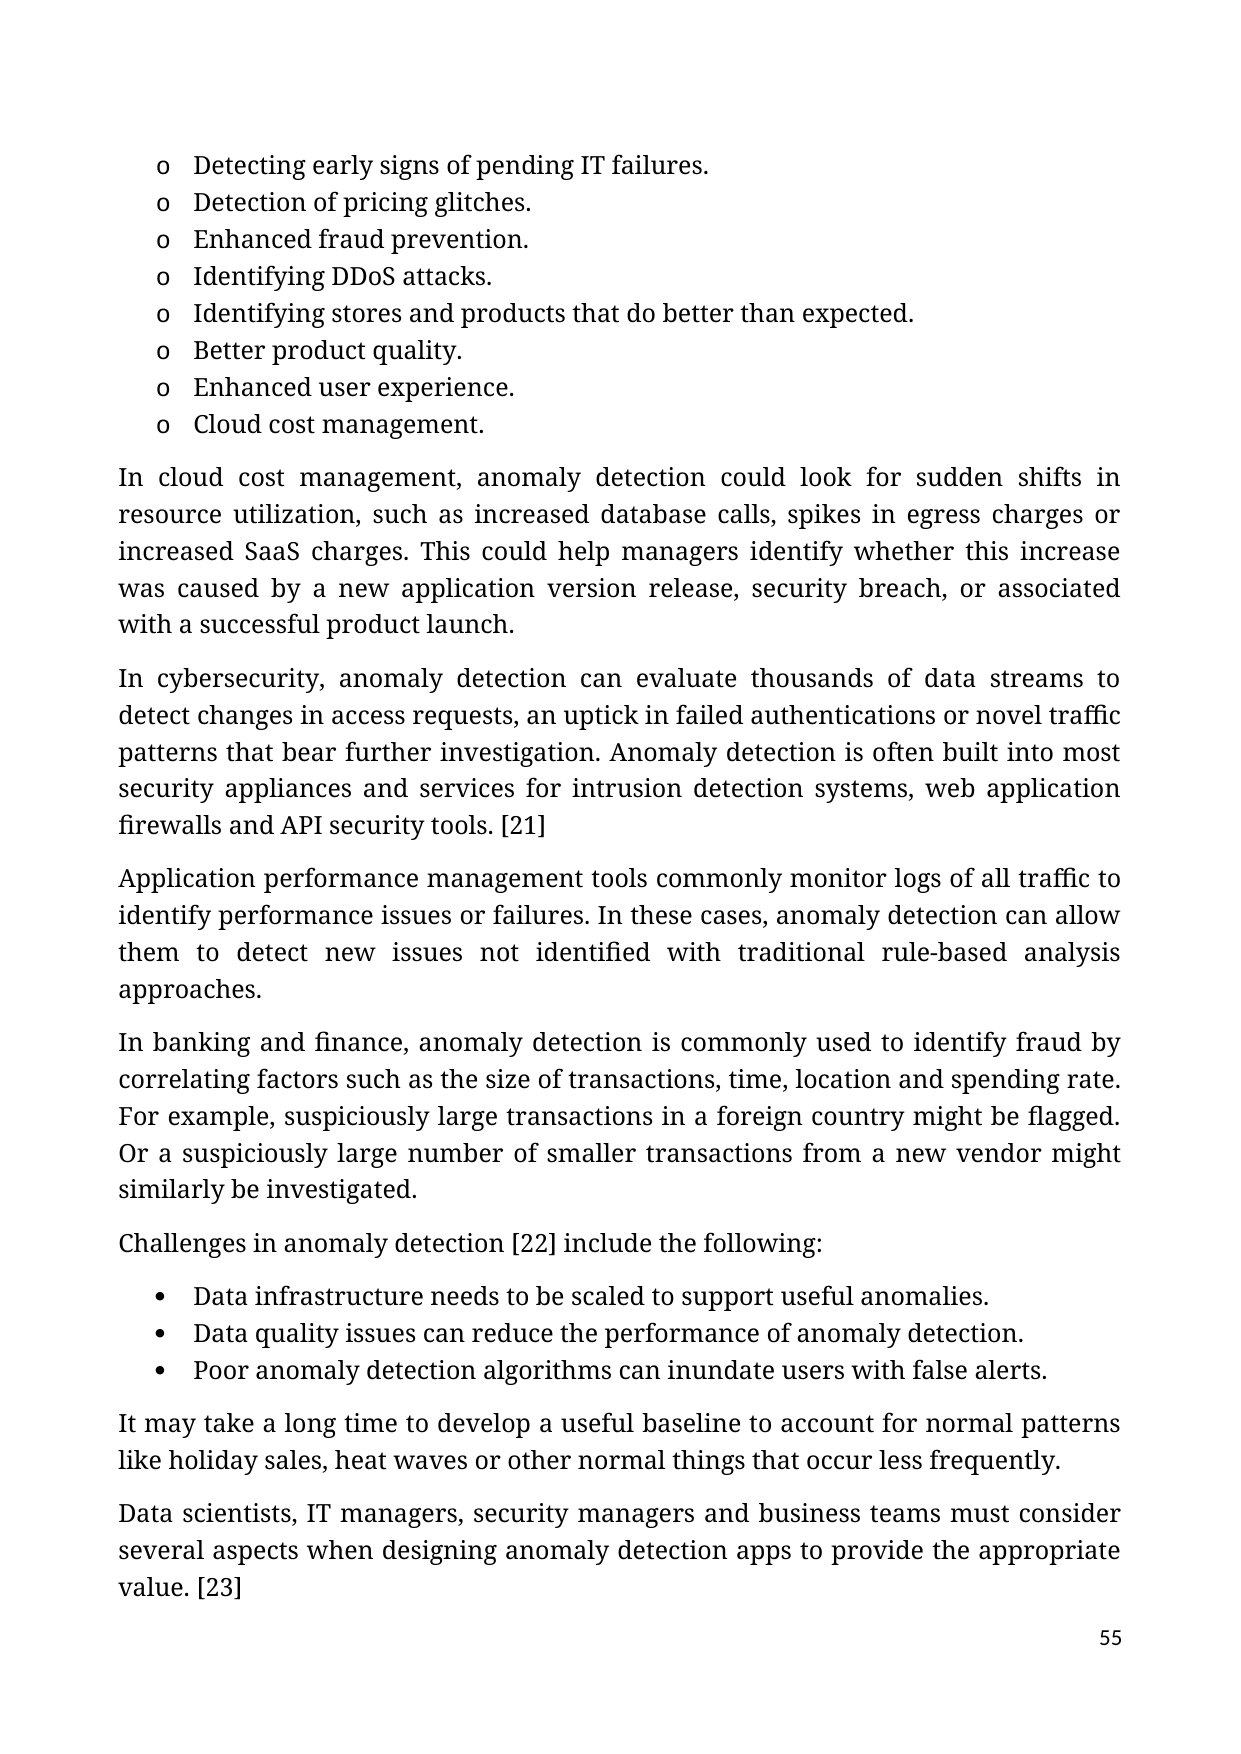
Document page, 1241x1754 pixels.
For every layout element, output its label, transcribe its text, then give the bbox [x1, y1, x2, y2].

text In cybersecurity, anomaly detection can evaluate thousands of data streams to detect changes in access requests, an uptick in failed authentications or novel traffic patterns that bear further investigation. Anomaly detection is often built into most security appliances and services for intrusion detection systems, web application firewalls and API security tools. [21] [118, 661, 1122, 842]
list Enhanced user experience. [156, 369, 1122, 404]
text Data scientists, IT managers, security managers and business teams must consider several aspects when designing anomaly detection apps to provide the appropriate value. [23] [118, 1496, 1122, 1604]
list Identifying DDoS attacks. [156, 258, 1122, 293]
list Cloud cost management. [156, 406, 1122, 441]
text In cloud cost management, anomaly detection could look for sudden shifts in resource utilization, such as increased database calls, spikes in egress charges or increased SaaS charges. This could help managers identify whether this increase was caused by a new application version release, security breach, or associated with a successful product launch. [118, 460, 1122, 641]
text It may take a long time to develop a useful baseline to account for normal patterns like holiday sales, heat waves or other normal things that occur less frequently. [118, 1406, 1122, 1477]
list Data quality issues can reduce the performance of anomaly detection. [156, 1316, 1122, 1350]
list Enhanced fraud prevention. [156, 222, 1122, 256]
list Detection of pricing glitches. [156, 184, 1122, 219]
text In banking and finance, anomaly detection is commonly used to identify fraud by correlating factors such as the size of transactions, time, location and spending rate. For example, suspiciously large transactions in a foreign country might be flagged. Or a suspiciously large number of smaller transactions from a new vendor might similarly be investigated. [118, 1025, 1122, 1206]
list Identifying stores and products that do better than expected. [156, 296, 1122, 330]
text Application performance management tools commonly monitor logs of all traffic to identify performance issues or failures. In these cases, anomaly detection can allow them to detect new issues not identified with traditional rule-based analysis approaches. [118, 861, 1122, 1006]
text Challenges in anomaly detection [22] include the following: [118, 1225, 1122, 1259]
list Better product quality. [156, 332, 1122, 367]
list Data infrastructure needs to be scaled to support useful anomalies. [156, 1279, 1122, 1313]
list Detecting early signs of pending IT failures. [156, 148, 1122, 182]
list Poor anomaly detection algorithms can inundate users with false alerts. [156, 1352, 1122, 1386]
